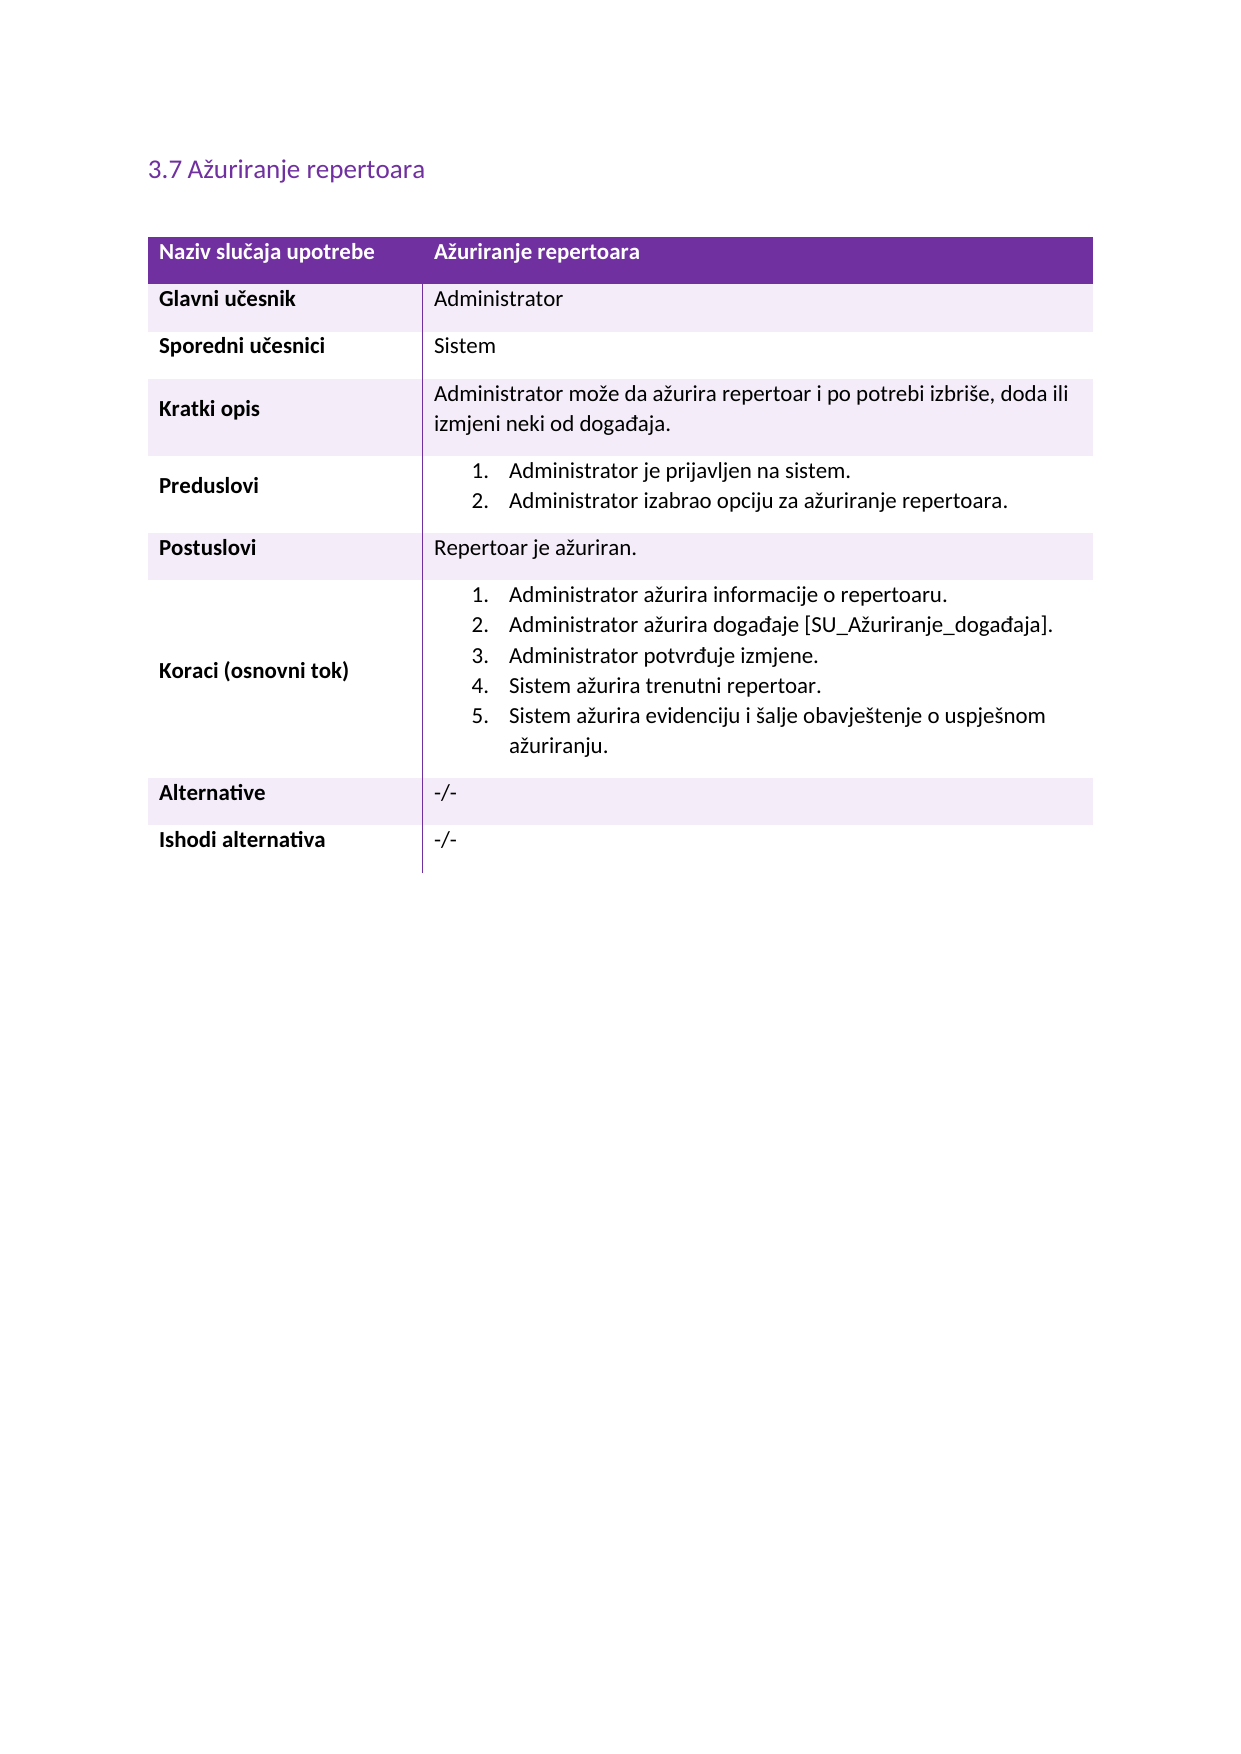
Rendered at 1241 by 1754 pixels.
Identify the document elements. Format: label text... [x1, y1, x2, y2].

table_cell Sporedni učesnici [148, 332, 422, 379]
table_cell Glavni učesnik [148, 284, 422, 332]
table_cell Alternative [148, 778, 422, 825]
table_cell Administrator ažurira informacije o repertoaru. Administrator ažurira događaje [SU_Ažuriranje_događaja]. Administrator potvrđuje izmjene. Sistem ažurira trenutni repertoar. Sistem ažurira evidenciju i šalje obavještenje o uspješnom ažuriranju. [423, 580, 1093, 778]
table_cell -/- [423, 778, 1093, 825]
table_cell Preduslovi [148, 456, 422, 533]
table_cell Repertoar je ažuriran. [423, 533, 1093, 580]
subtitle 3.7 Ažuriranje repertoara [148, 152, 1093, 185]
table_cell Koraci (osnovni tok) [148, 580, 422, 778]
table_cell -/- [423, 825, 1093, 873]
table_cell Kratki opis [148, 379, 422, 456]
table_cell Ishodi alternativa [148, 825, 422, 873]
table_cell Administrator [423, 284, 1093, 332]
table_cell Administrator je prijavljen na sistem. Administrator izabrao opciju za ažuriranje repertoara. [423, 456, 1093, 533]
table_cell Administrator može da ažurira repertoar i po potrebi izbriše, doda ili izmjeni neki od događaja. [423, 379, 1093, 456]
table_cell Sistem [423, 332, 1093, 379]
table_cell Postuslovi [148, 533, 422, 580]
table_header Ažuriranje repertoara [423, 237, 1093, 284]
table_header Naziv slučaja upotrebe [148, 237, 423, 284]
